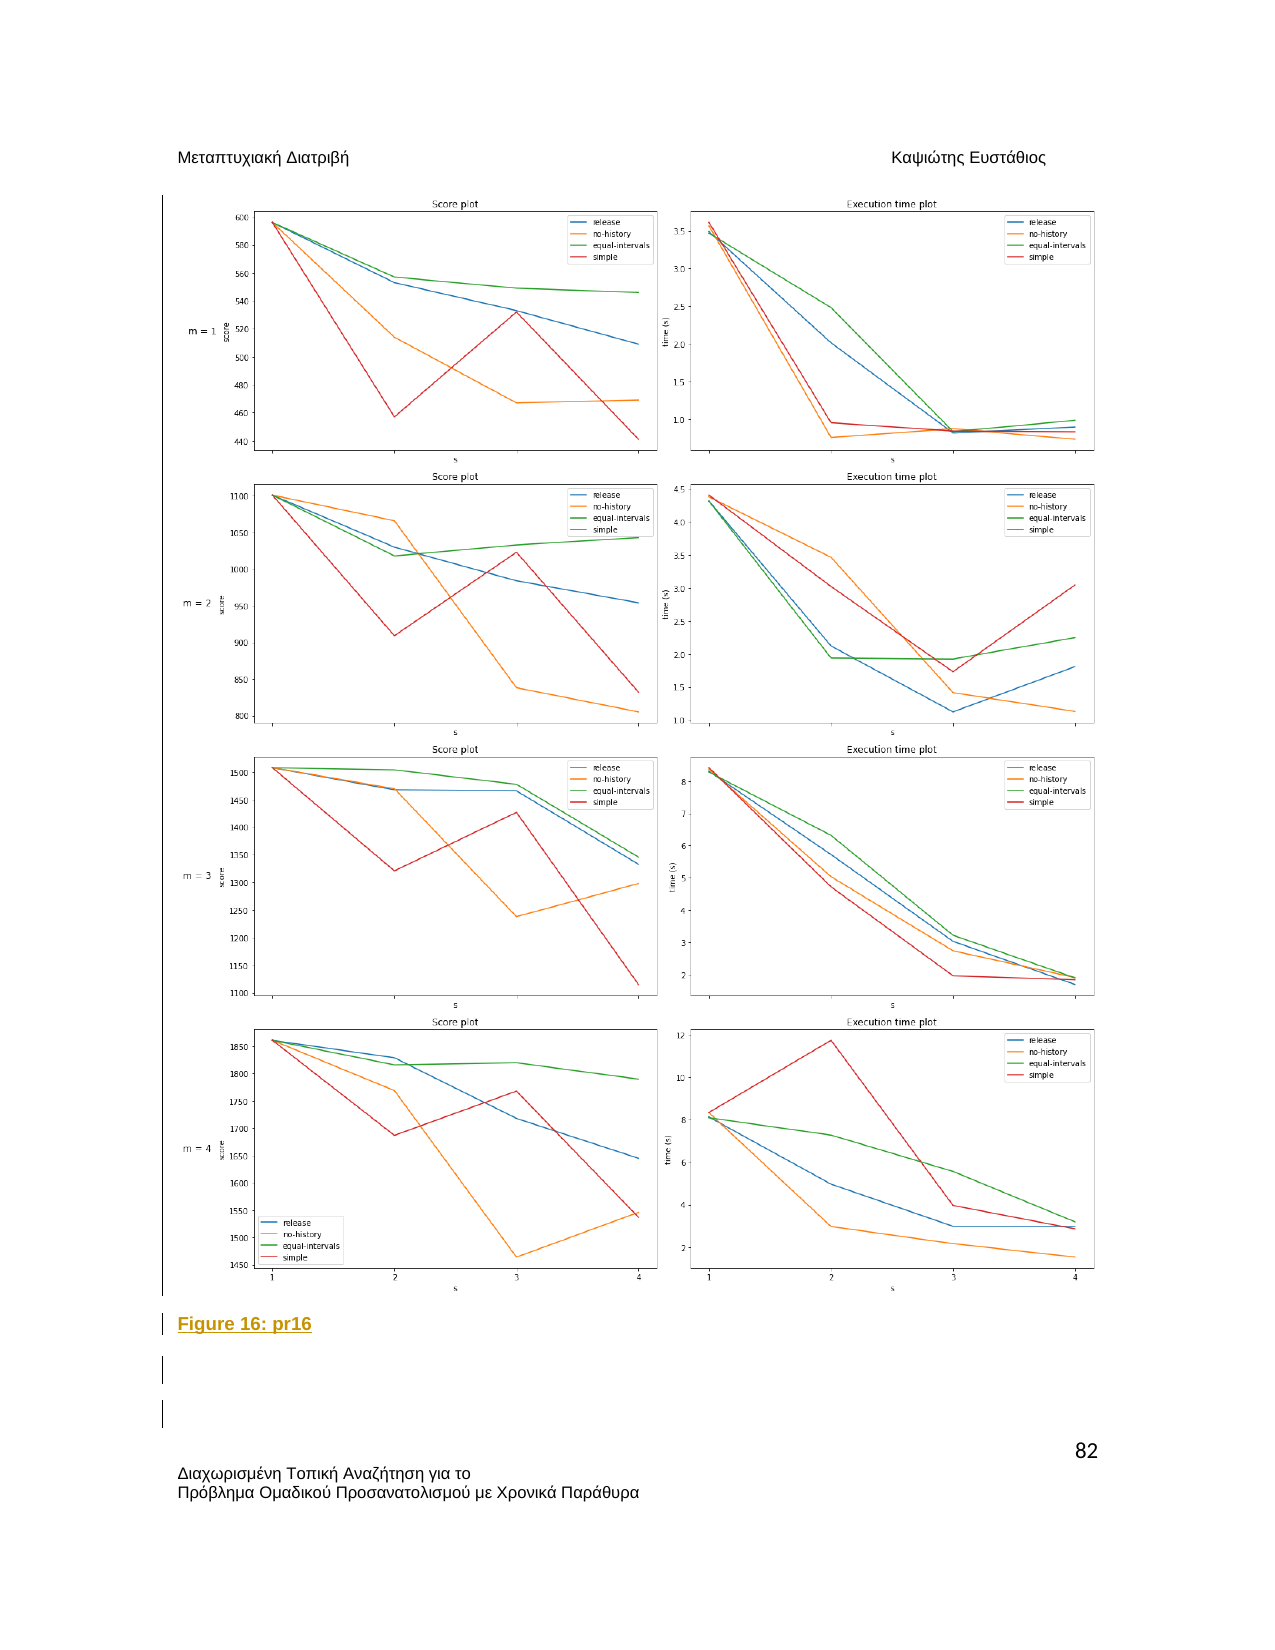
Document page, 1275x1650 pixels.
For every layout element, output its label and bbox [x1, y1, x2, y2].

picture [177, 194, 1098, 1297]
